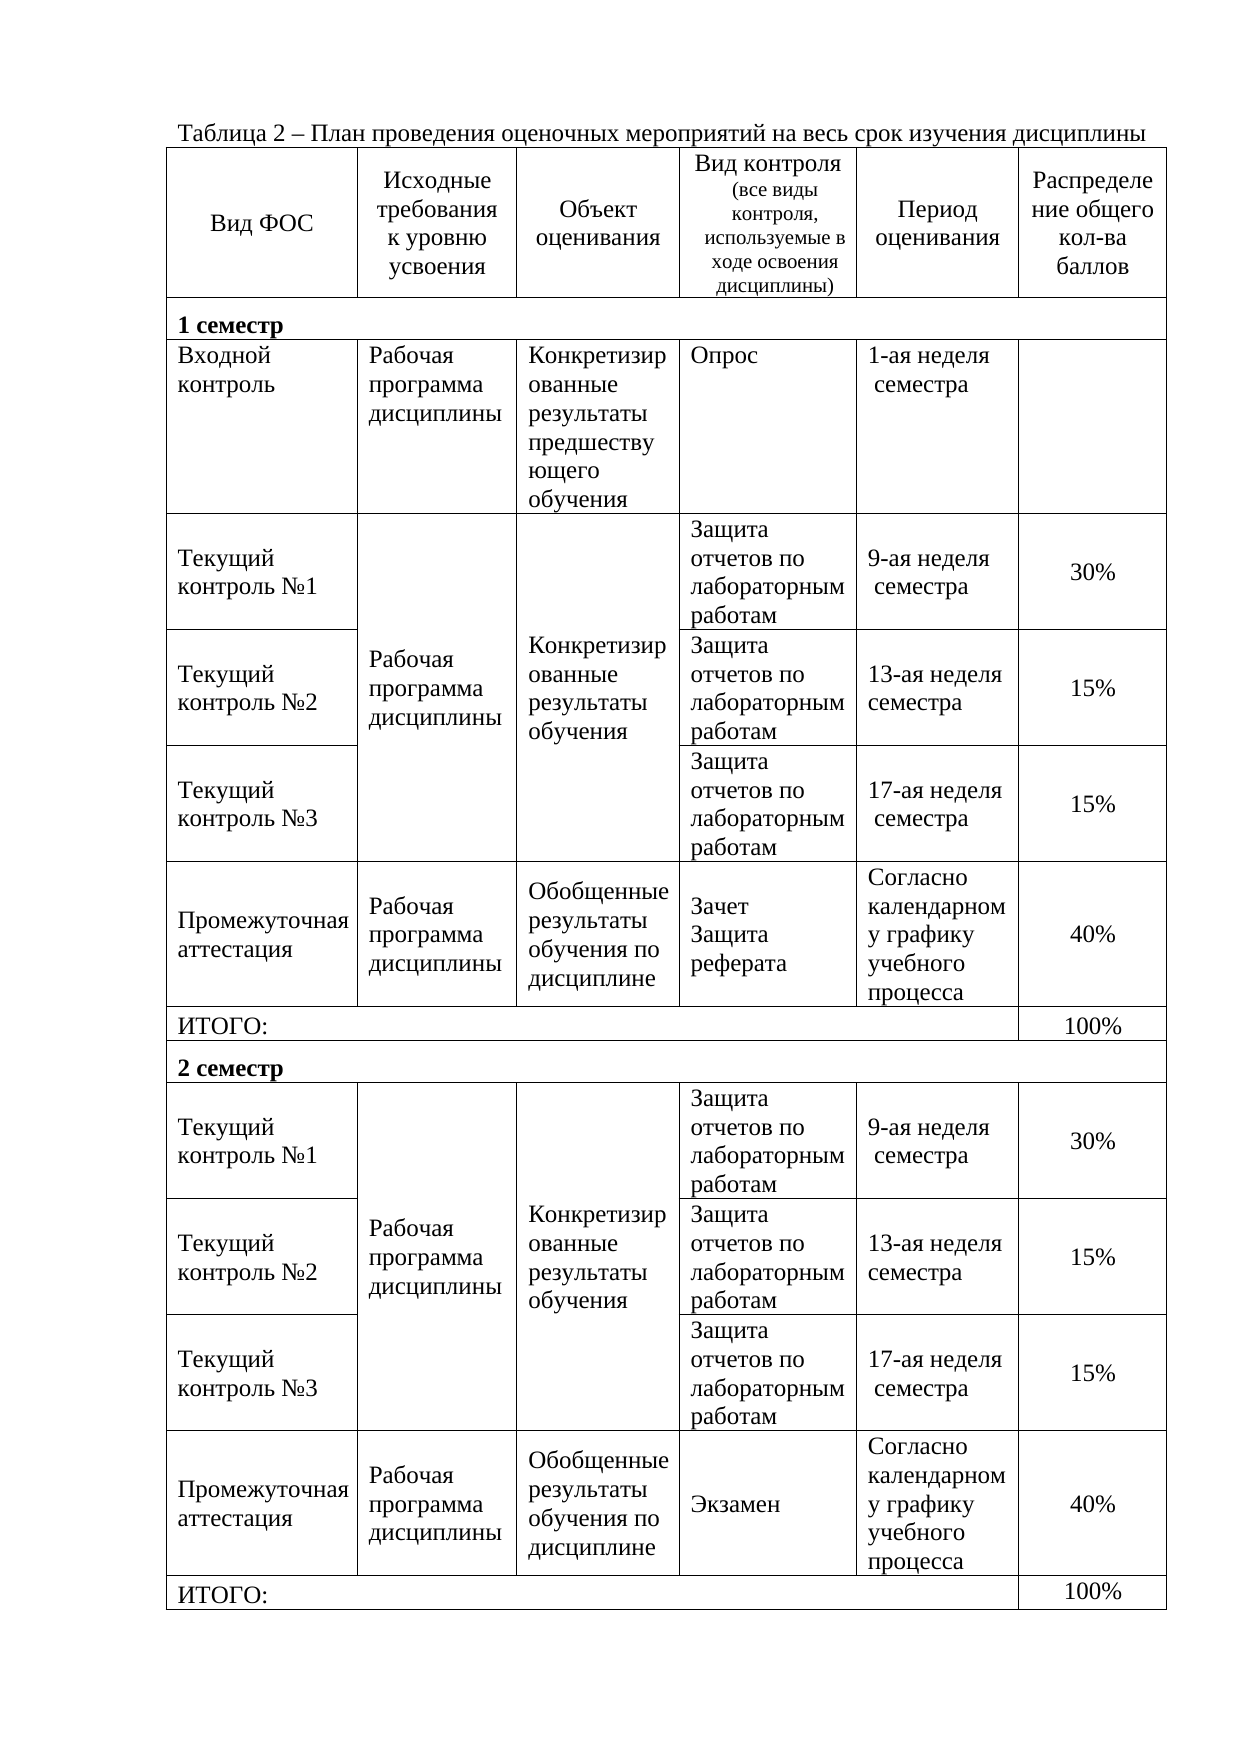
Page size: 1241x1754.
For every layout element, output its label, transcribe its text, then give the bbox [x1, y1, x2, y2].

table_cell 2 семестр [167, 1041, 1166, 1082]
table_cell 13-ая неделя семестра [857, 1199, 1018, 1314]
table_cell Рабочая программа дисциплины [358, 862, 516, 1006]
table_cell Промежуточная аттестация [167, 1431, 357, 1575]
table_cell Согласно календарному графику учебного процесса [857, 1431, 1018, 1575]
table_cell Рабочая программа дисциплины [358, 514, 516, 861]
table_cell 1 семестр [167, 298, 1166, 339]
table_cell 100% [1019, 1576, 1166, 1609]
table_cell Конкретизированные результаты обучения [517, 1083, 679, 1430]
table_header Вид ФОС [167, 148, 357, 297]
table_cell 1-ая неделя семестра [857, 340, 1018, 513]
table_cell 40% [1019, 1431, 1166, 1575]
table_cell Защита отчетов по лабораторным работам [680, 746, 856, 861]
table_cell 15% [1019, 1315, 1166, 1430]
table_cell Защита отчетов по лабораторным работам [680, 630, 856, 745]
table_cell 40% [1019, 862, 1166, 1006]
table_cell Текущий контроль №3 [167, 1315, 357, 1430]
table_cell 13-ая неделя семестра [857, 630, 1018, 745]
table_cell Рабочая программа дисциплины [358, 340, 516, 513]
table_cell Текущий контроль №1 [167, 1083, 357, 1198]
table_cell Входной контроль [167, 340, 357, 513]
table_cell 30% [1019, 514, 1166, 629]
table_header Распределение общего кол-ва баллов [1019, 148, 1166, 297]
text Таблица 2 – План проведения оценочных мероприятий на весь срок изучения дисциплины [177, 118, 1152, 147]
table_cell Опрос [680, 340, 856, 513]
table_cell Рабочая программа дисциплины [358, 1083, 516, 1430]
table_header Объект оценивания [517, 148, 679, 297]
table_cell ИТОГО: [167, 1007, 1018, 1040]
table_cell Согласно календарному графику учебного процесса [857, 862, 1018, 1006]
table_cell Защита отчетов по лабораторным работам [680, 1315, 856, 1430]
table_cell Защита отчетов по лабораторным работам [680, 1199, 856, 1314]
table_cell 30% [1019, 1083, 1166, 1198]
table_cell ИТОГО: [167, 1576, 1018, 1609]
table_cell Зачет Защита реферата [680, 862, 856, 1006]
table_cell 17-ая неделя семестра [857, 1315, 1018, 1430]
table_cell 9-ая неделя семестра [857, 514, 1018, 629]
table_header Период оценивания [857, 148, 1018, 297]
table_cell 15% [1019, 630, 1166, 745]
table_cell Обобщенные результаты обучения по дисциплине [517, 862, 679, 1006]
table_cell Текущий контроль №3 [167, 746, 357, 861]
table_cell Защита отчетов по лабораторным работам [680, 514, 856, 629]
table_cell Обобщенные результаты обучения по дисциплине [517, 1431, 679, 1575]
table_cell 15% [1019, 1199, 1166, 1314]
table_cell 100% [1019, 1007, 1166, 1040]
table_cell Текущий контроль №1 [167, 514, 357, 629]
table_cell Текущий контроль №2 [167, 630, 357, 745]
table_cell 17-ая неделя семестра [857, 746, 1018, 861]
table_cell 9-ая неделя семестра [857, 1083, 1018, 1198]
table_cell 15% [1019, 746, 1166, 861]
table_cell Текущий контроль №2 [167, 1199, 357, 1314]
table_cell Рабочая программа дисциплины [358, 1431, 516, 1575]
table_cell Конкретизированные результаты предшествующего обучения [517, 340, 679, 513]
table_header Вид контроля (все виды контроля, используемые в ходе освоения дисциплины) [680, 148, 856, 297]
table_cell [1019, 340, 1166, 513]
table_header Исходные требования к уровню усвоения [358, 148, 516, 297]
table_cell Экзамен [680, 1431, 856, 1575]
table_cell Конкретизированные результаты обучения [517, 514, 679, 861]
table_cell Промежуточная аттестация [167, 862, 357, 1006]
table_cell Защита отчетов по лабораторным работам [680, 1083, 856, 1198]
